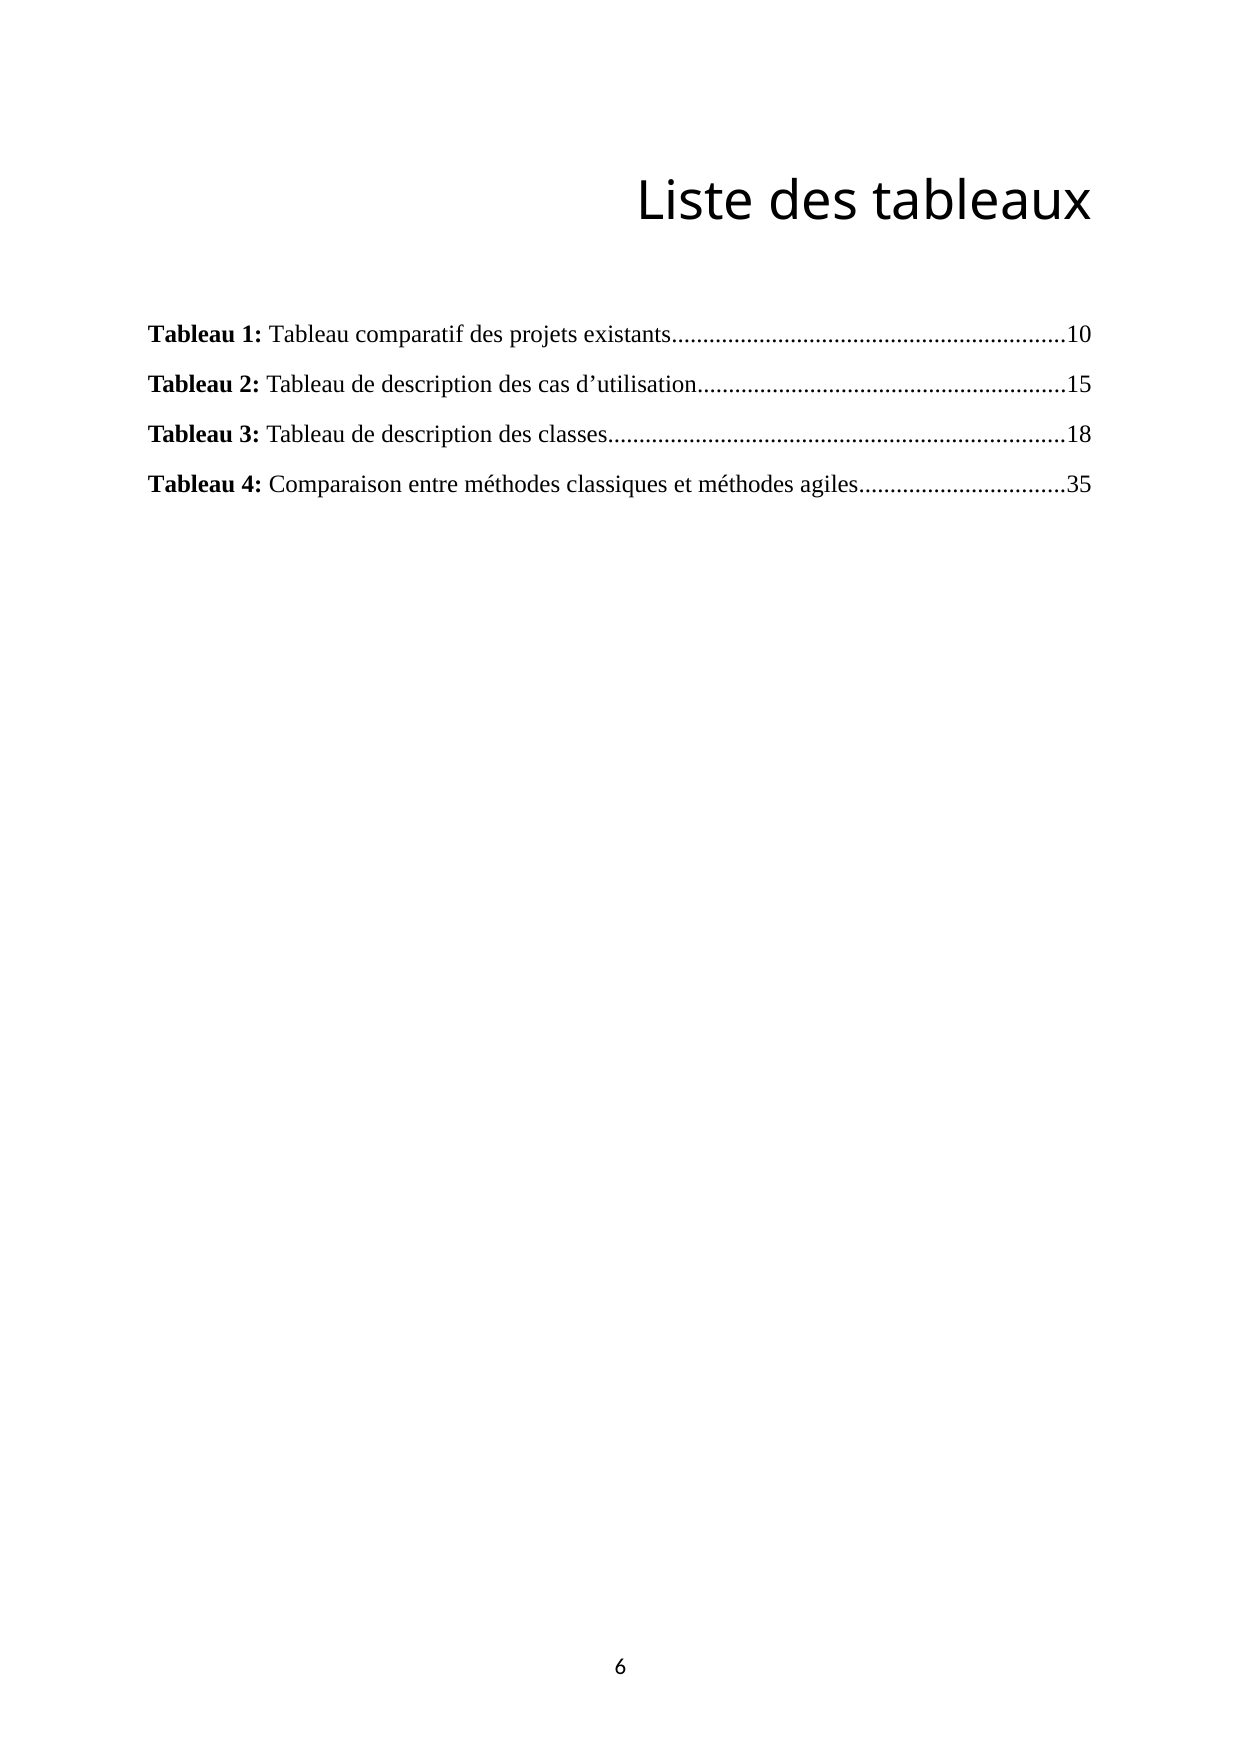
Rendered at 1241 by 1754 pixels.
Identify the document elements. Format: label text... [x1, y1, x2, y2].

text Tableau 1: Tableau comparatif des projets existants 10 [148, 310, 1092, 348]
text Tableau 4: Comparaison entre méthodes classiques et méthodes agiles 35 [148, 460, 1092, 498]
text Tableau 2: Tableau de description des cas d’utilisation 15 [148, 360, 1092, 398]
list Liste des tableaux [115, 148, 1092, 235]
text Tableau 3: Tableau de description des classes 18 [148, 410, 1092, 448]
